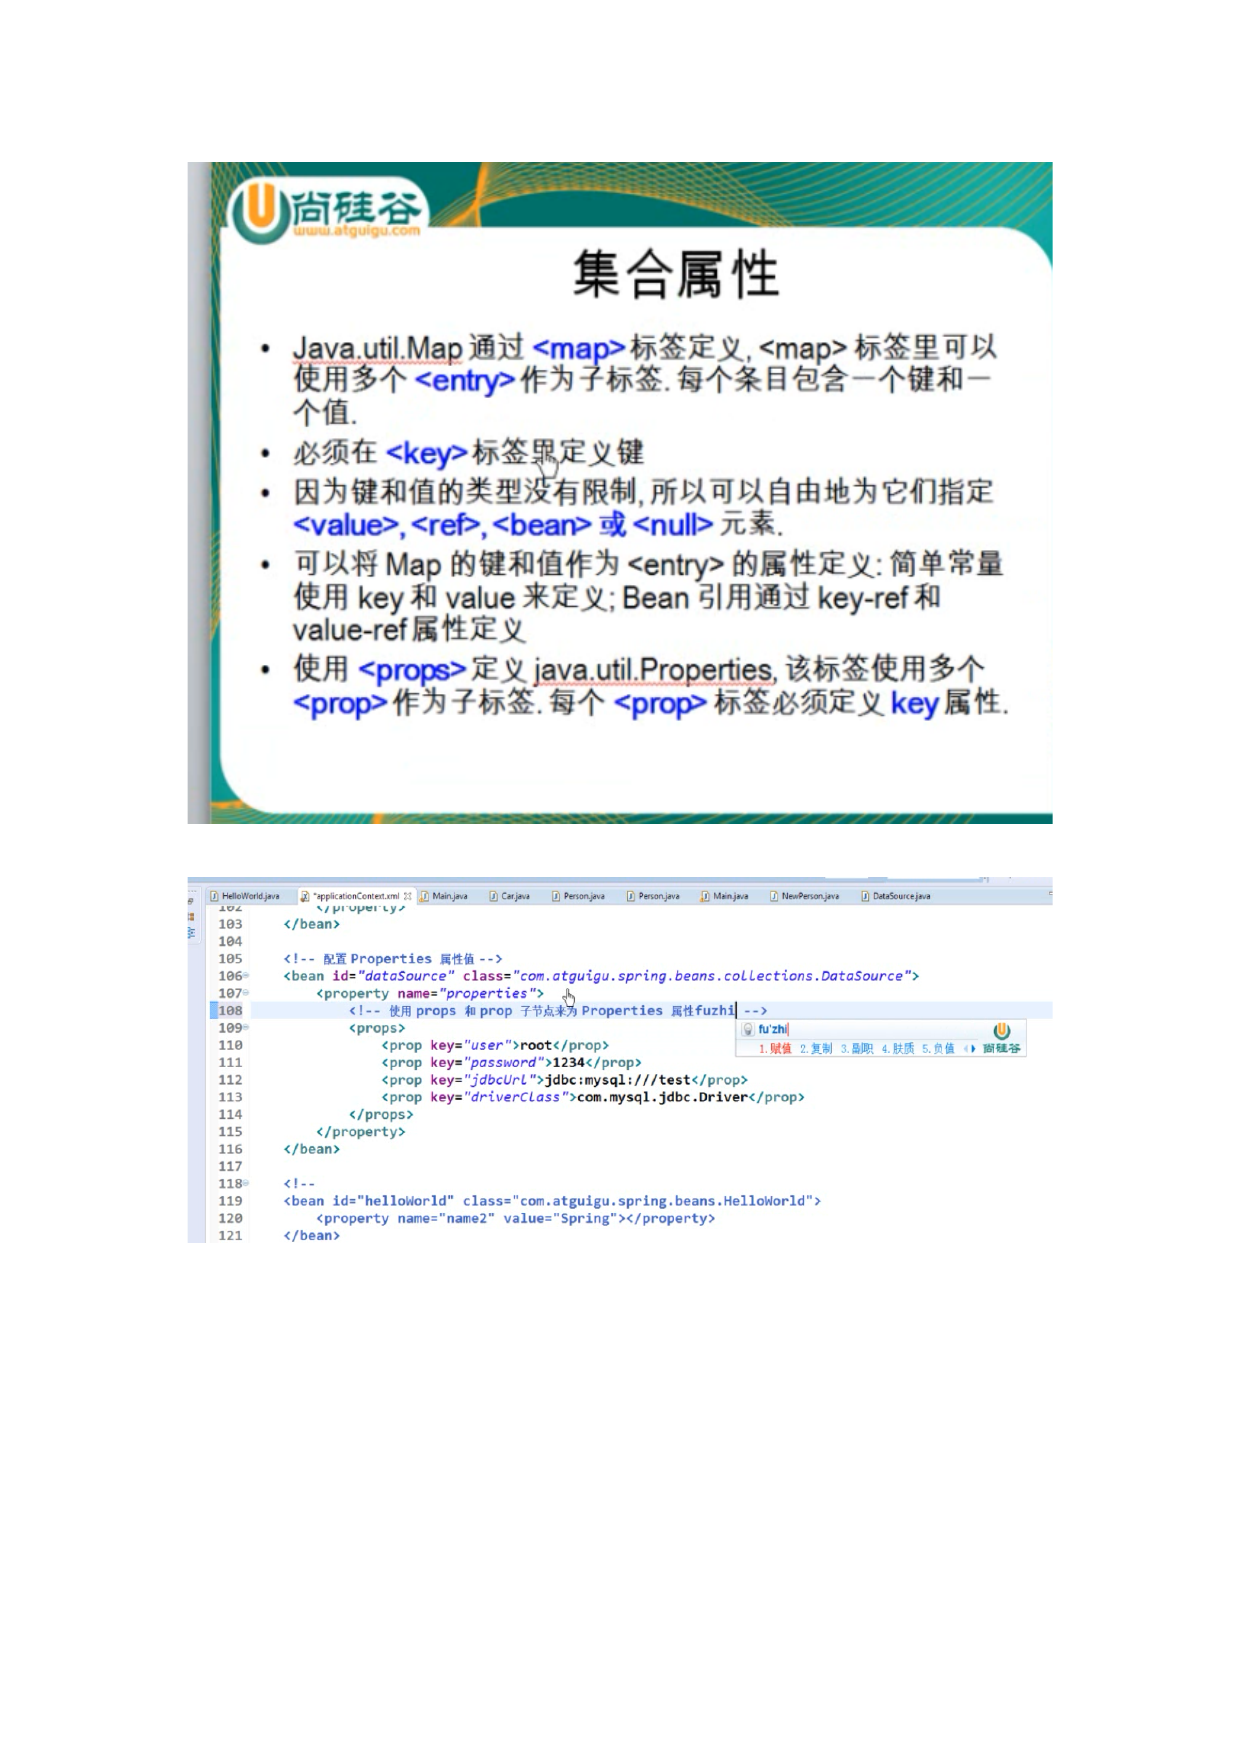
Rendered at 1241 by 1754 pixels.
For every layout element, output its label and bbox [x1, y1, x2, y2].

picture [187, 162, 1053, 824]
picture [187, 877, 1053, 1243]
